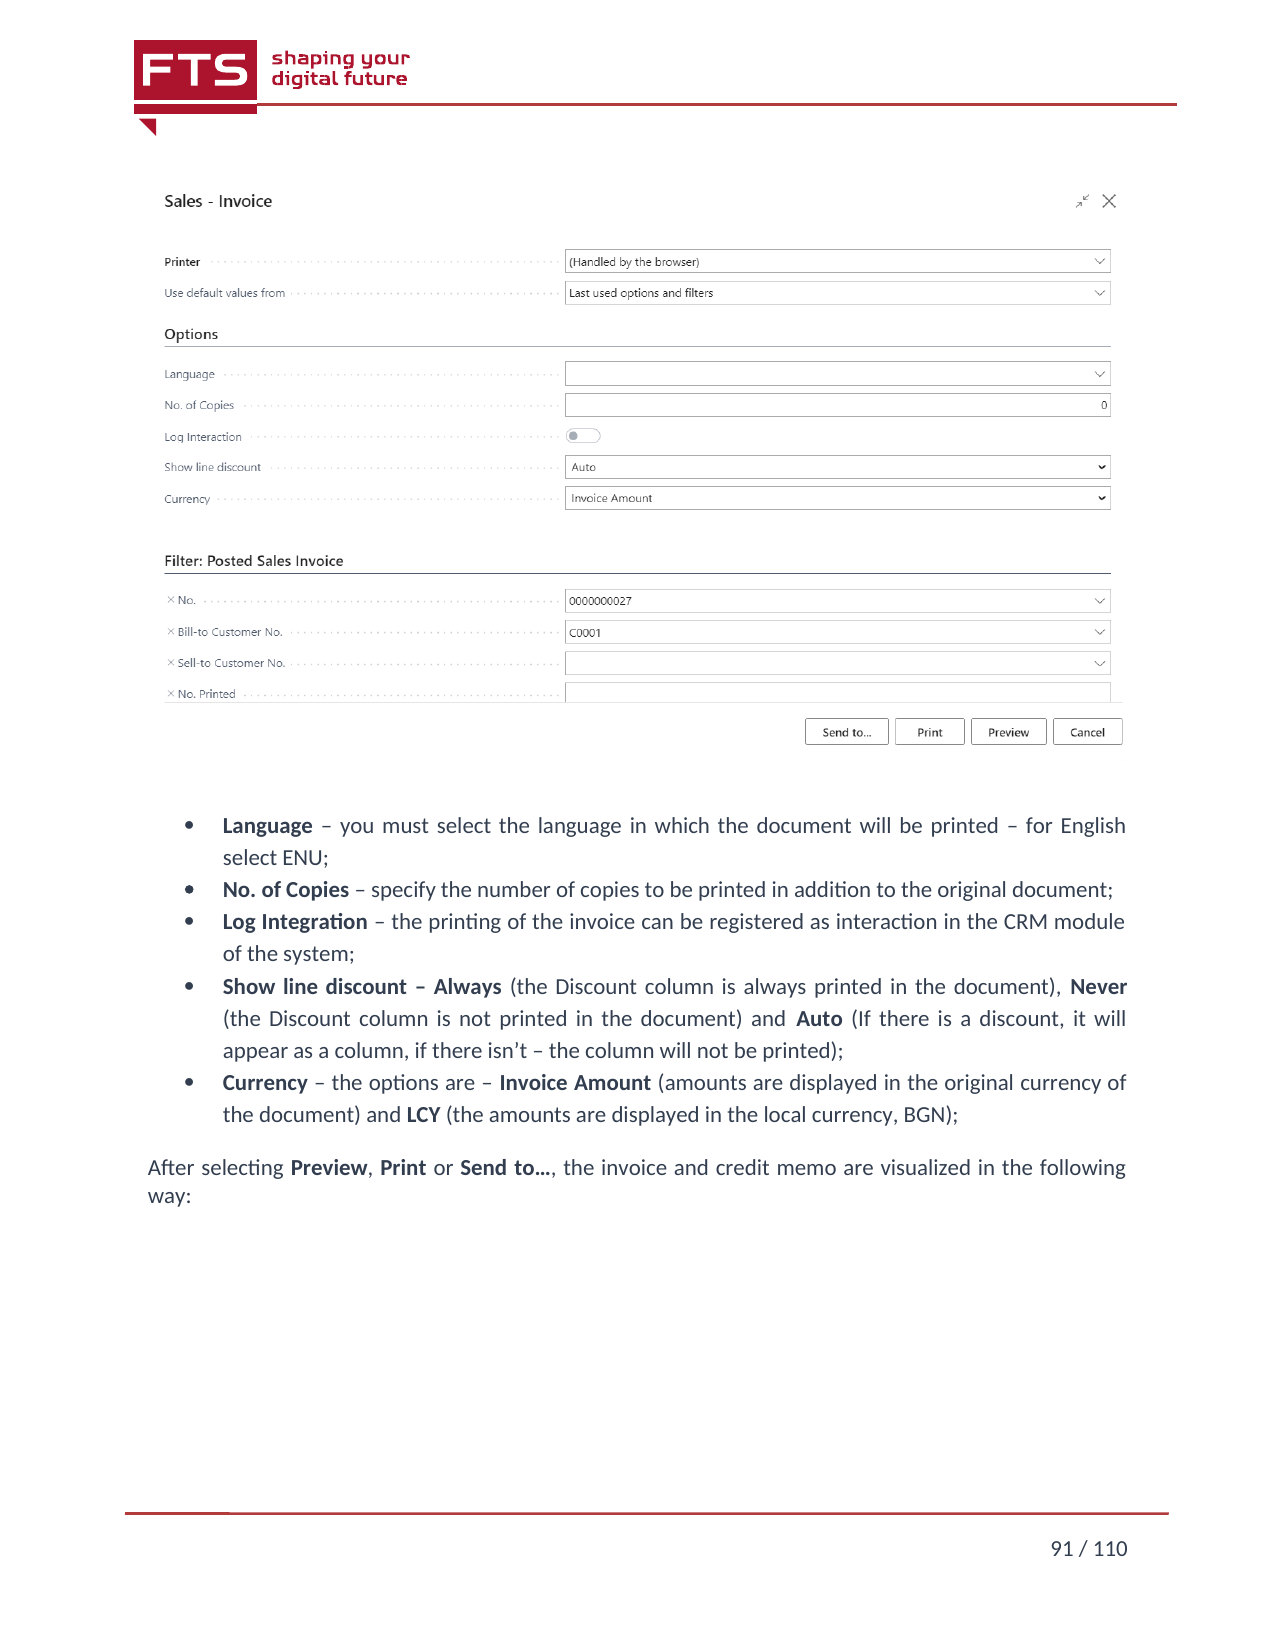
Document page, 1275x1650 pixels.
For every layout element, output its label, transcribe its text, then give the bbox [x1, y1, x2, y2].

list Language – you must select the language in which the document will be printed – for English select ENU; [185, 811, 1127, 871]
text After selecting Preview, Print or Send to…, the invoice and credit memo are visualized in the following way: [148, 1153, 1127, 1209]
list Log Integration – the printing of the invoice can be registered as interaction in the CRM module of the system; [185, 907, 1127, 968]
list Show line discount – Always (the Discount column is always printed in the document), Never (the Discount column is not printed in the document) and Auto (If there is a discount, it will appear as a column, if there isn’t – the column will not be printed); [185, 972, 1127, 1064]
list No. of Copies – specify the number of copies to be printed in addition to the original document; [185, 875, 1127, 903]
picture [147, 177, 1128, 762]
list Currency – the options are – Invoice Amount (amounts are displayed in the original currency of the document) and LCY (the amounts are displayed in the local currency, BGN); [185, 1068, 1127, 1128]
